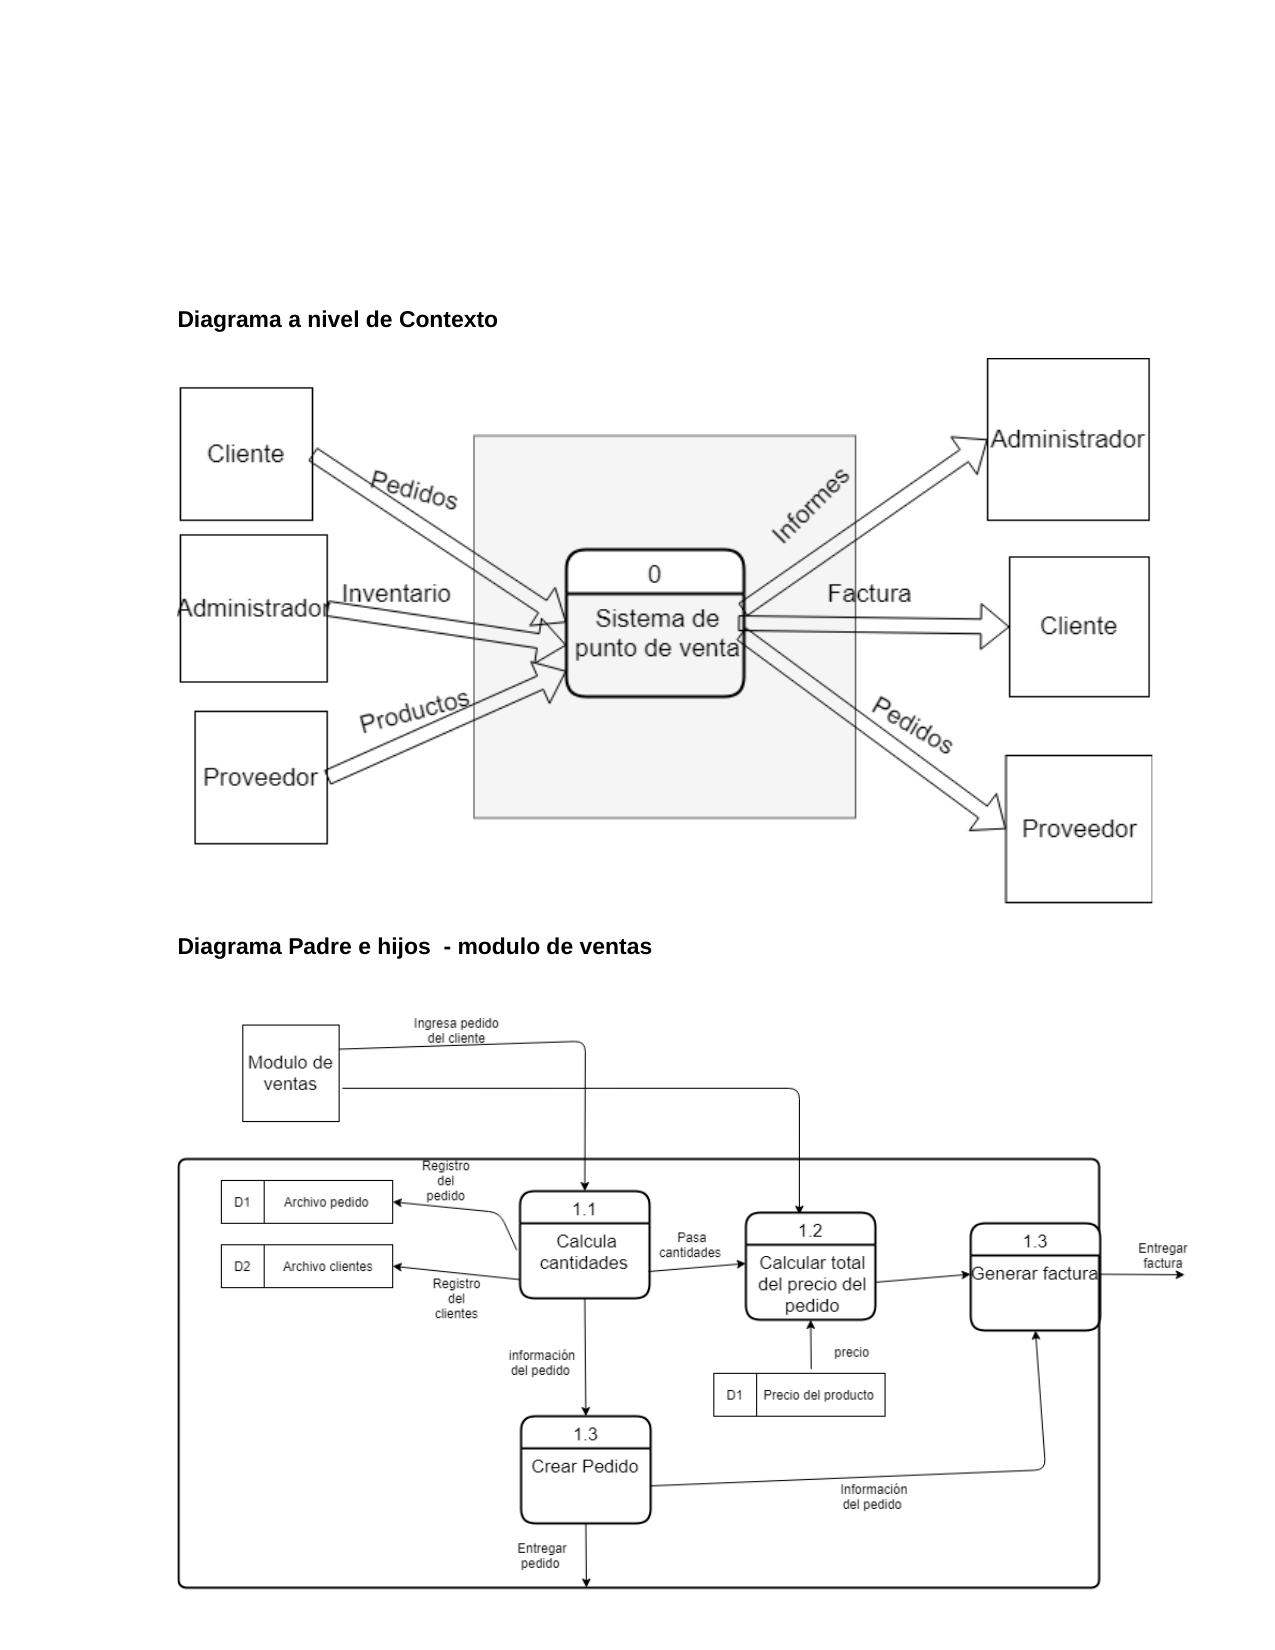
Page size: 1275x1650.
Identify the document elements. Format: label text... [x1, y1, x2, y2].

subtitle Diagrama a nivel de Contexto [177, 306, 1098, 332]
picture [177, 358, 1153, 905]
picture [177, 1016, 1195, 1599]
subtitle Diagrama Padre e hijos - modulo de ventas [177, 933, 1098, 959]
